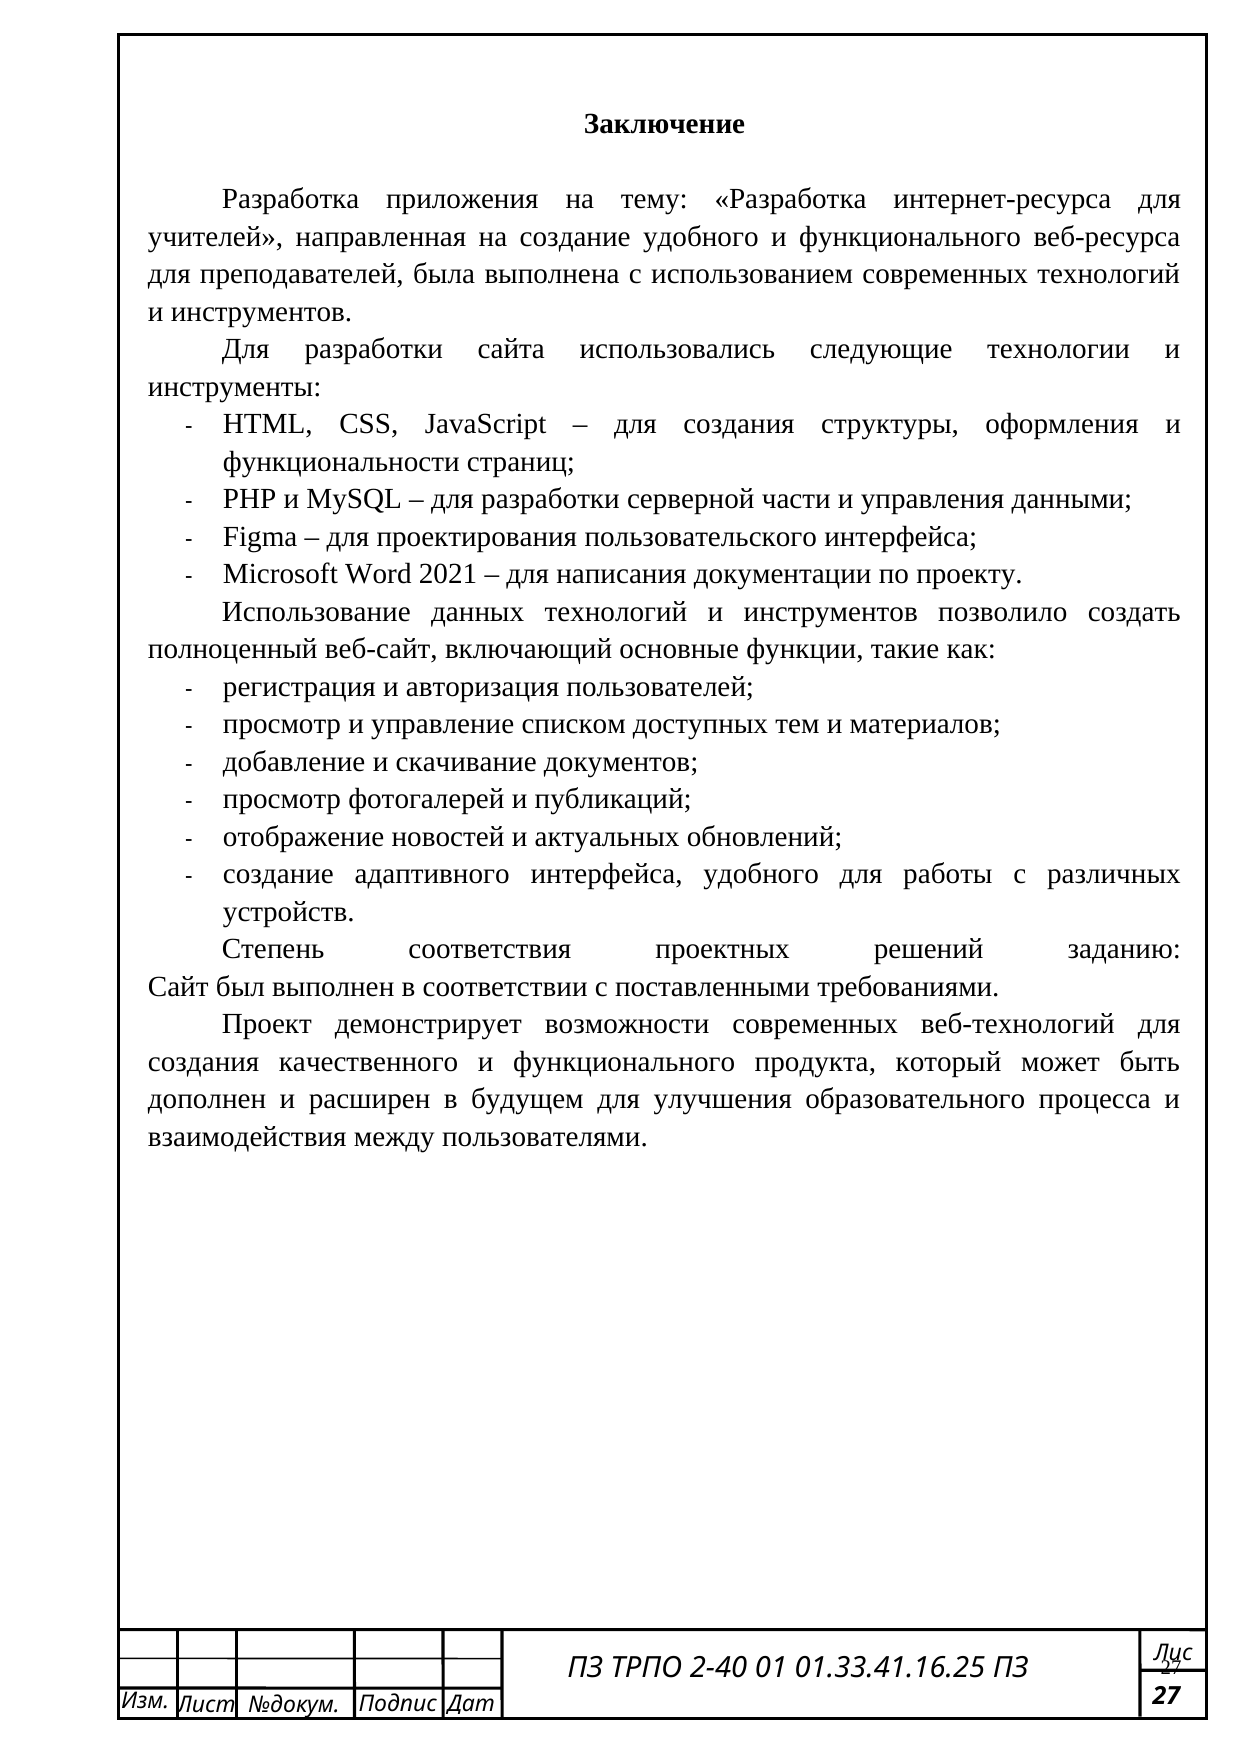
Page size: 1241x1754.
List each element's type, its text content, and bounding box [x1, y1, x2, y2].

list HTML, CSS, JavaScript – для создания структуры, оформления и функциональности страниц; [185, 403, 1181, 478]
list Microsoft Word 2021 – для написания документации по проекту. [185, 553, 1181, 591]
list просмотр и управление списком доступных тем и материалов; [185, 703, 1181, 741]
list просмотр фотогалерей и публикаций; [185, 778, 1181, 816]
list создание адаптивного интерфейса, удобного для работы с различных устройств. [185, 853, 1181, 928]
text Степень соответствия проектных решений заданию: Сайт был выполнен в соответствии с поставленными требованиями. [148, 928, 1181, 1003]
text Разработка приложения на тему: «Разработка интернет-ресурса для учителей», направленная на создание удобного и функционального веб-ресурса для преподавателей, была выполнена с использованием современных технологий и инструментов. [148, 178, 1181, 328]
text Проект демонстрирует возможности современных веб-технологий для создания качественного и функционального продукта, который может быть дополнен и расширен в будущем для улучшения образовательного процесса и взаимодействия между пользователями. [148, 1003, 1181, 1153]
text Использование данных технологий и инструментов позволило создать полноценный веб-сайт, включающий основные функции, такие как: [148, 591, 1181, 666]
list отображение новостей и актуальных обновлений; [185, 816, 1181, 853]
text Заключение [148, 103, 1181, 141]
list Figma – для проектирования пользовательского интерфейса; [185, 516, 1181, 553]
list добавление и скачивание документов; [185, 741, 1181, 778]
list PHP и MySQL – для разработки серверной части и управления данными; [185, 478, 1181, 516]
text Для разработки сайта использовались следующие технологии и инструменты: [148, 328, 1181, 403]
list регистрация и авторизация пользователей; [185, 666, 1181, 703]
